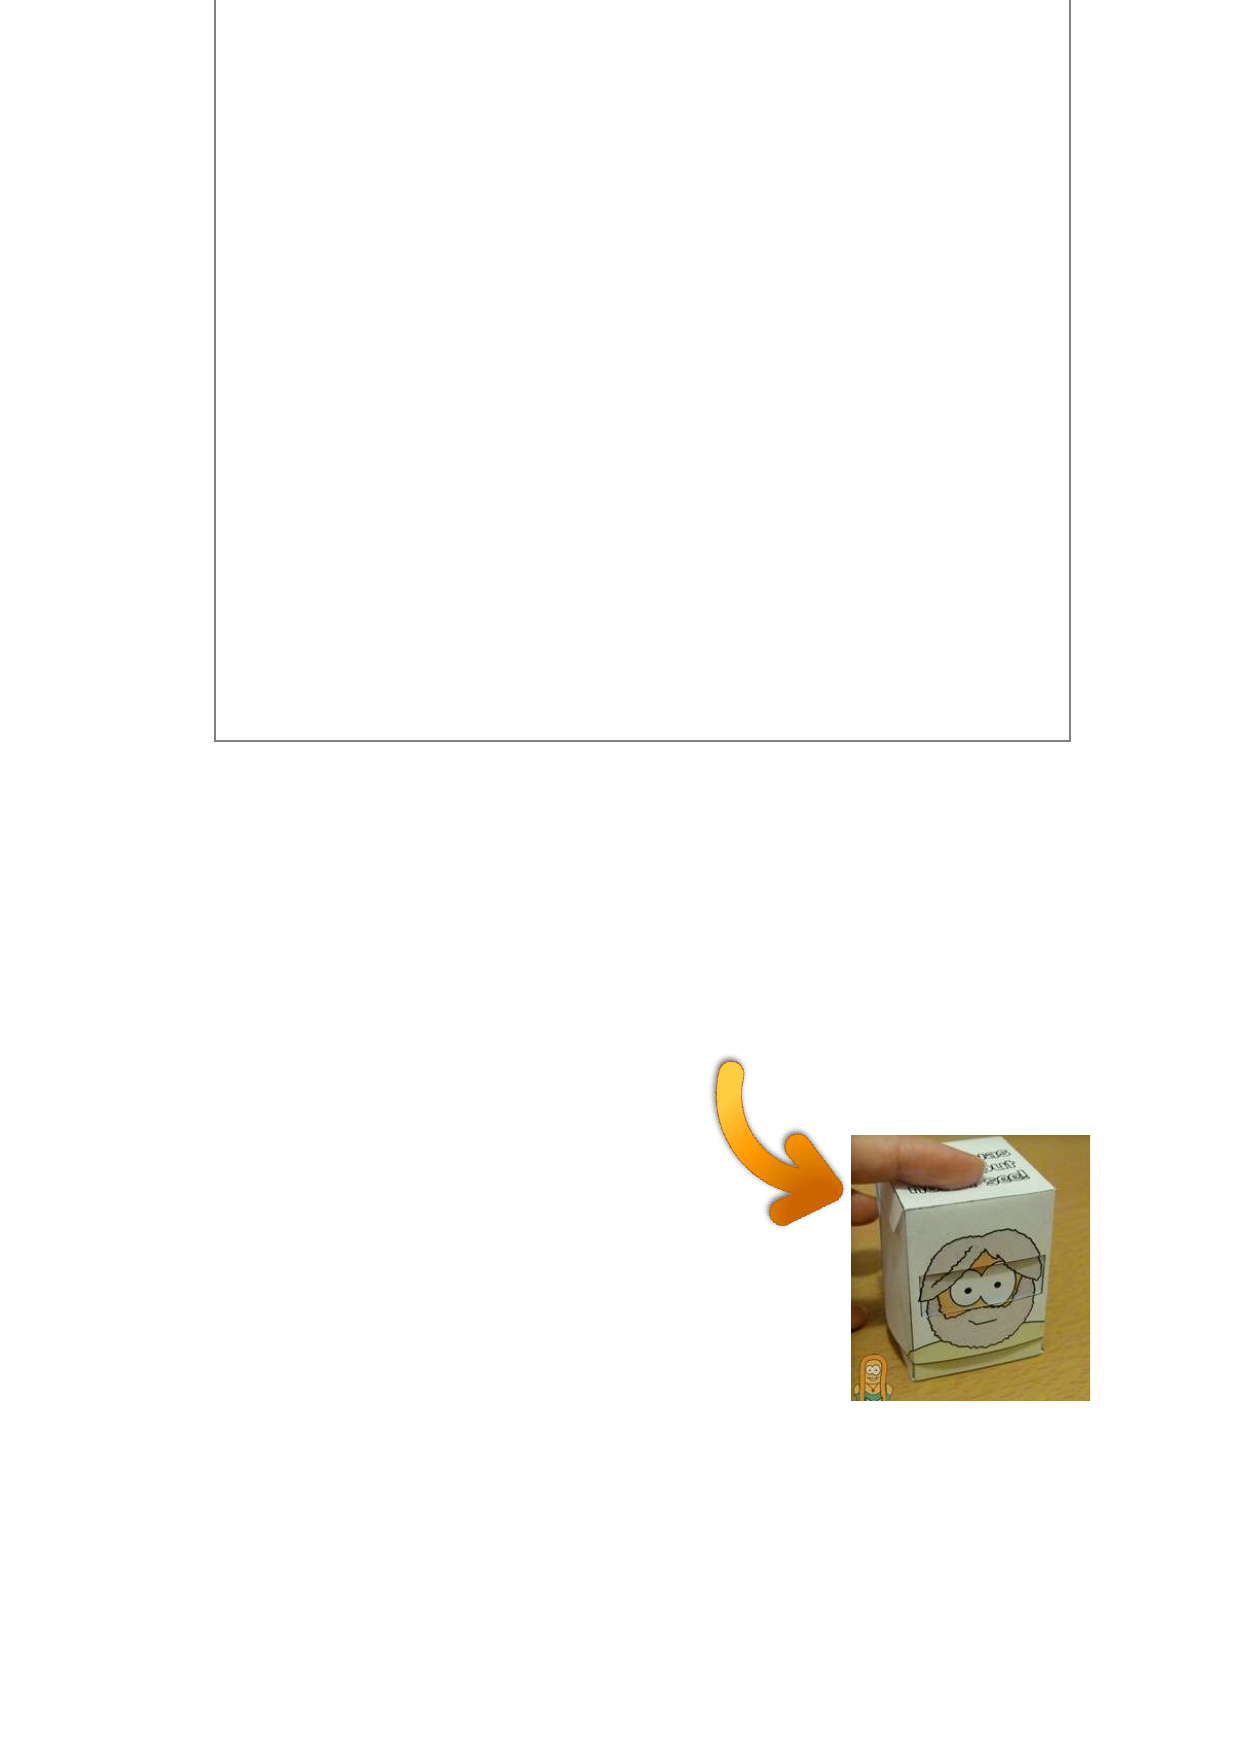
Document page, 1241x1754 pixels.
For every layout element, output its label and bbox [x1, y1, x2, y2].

picture [672, 1042, 1091, 1401]
